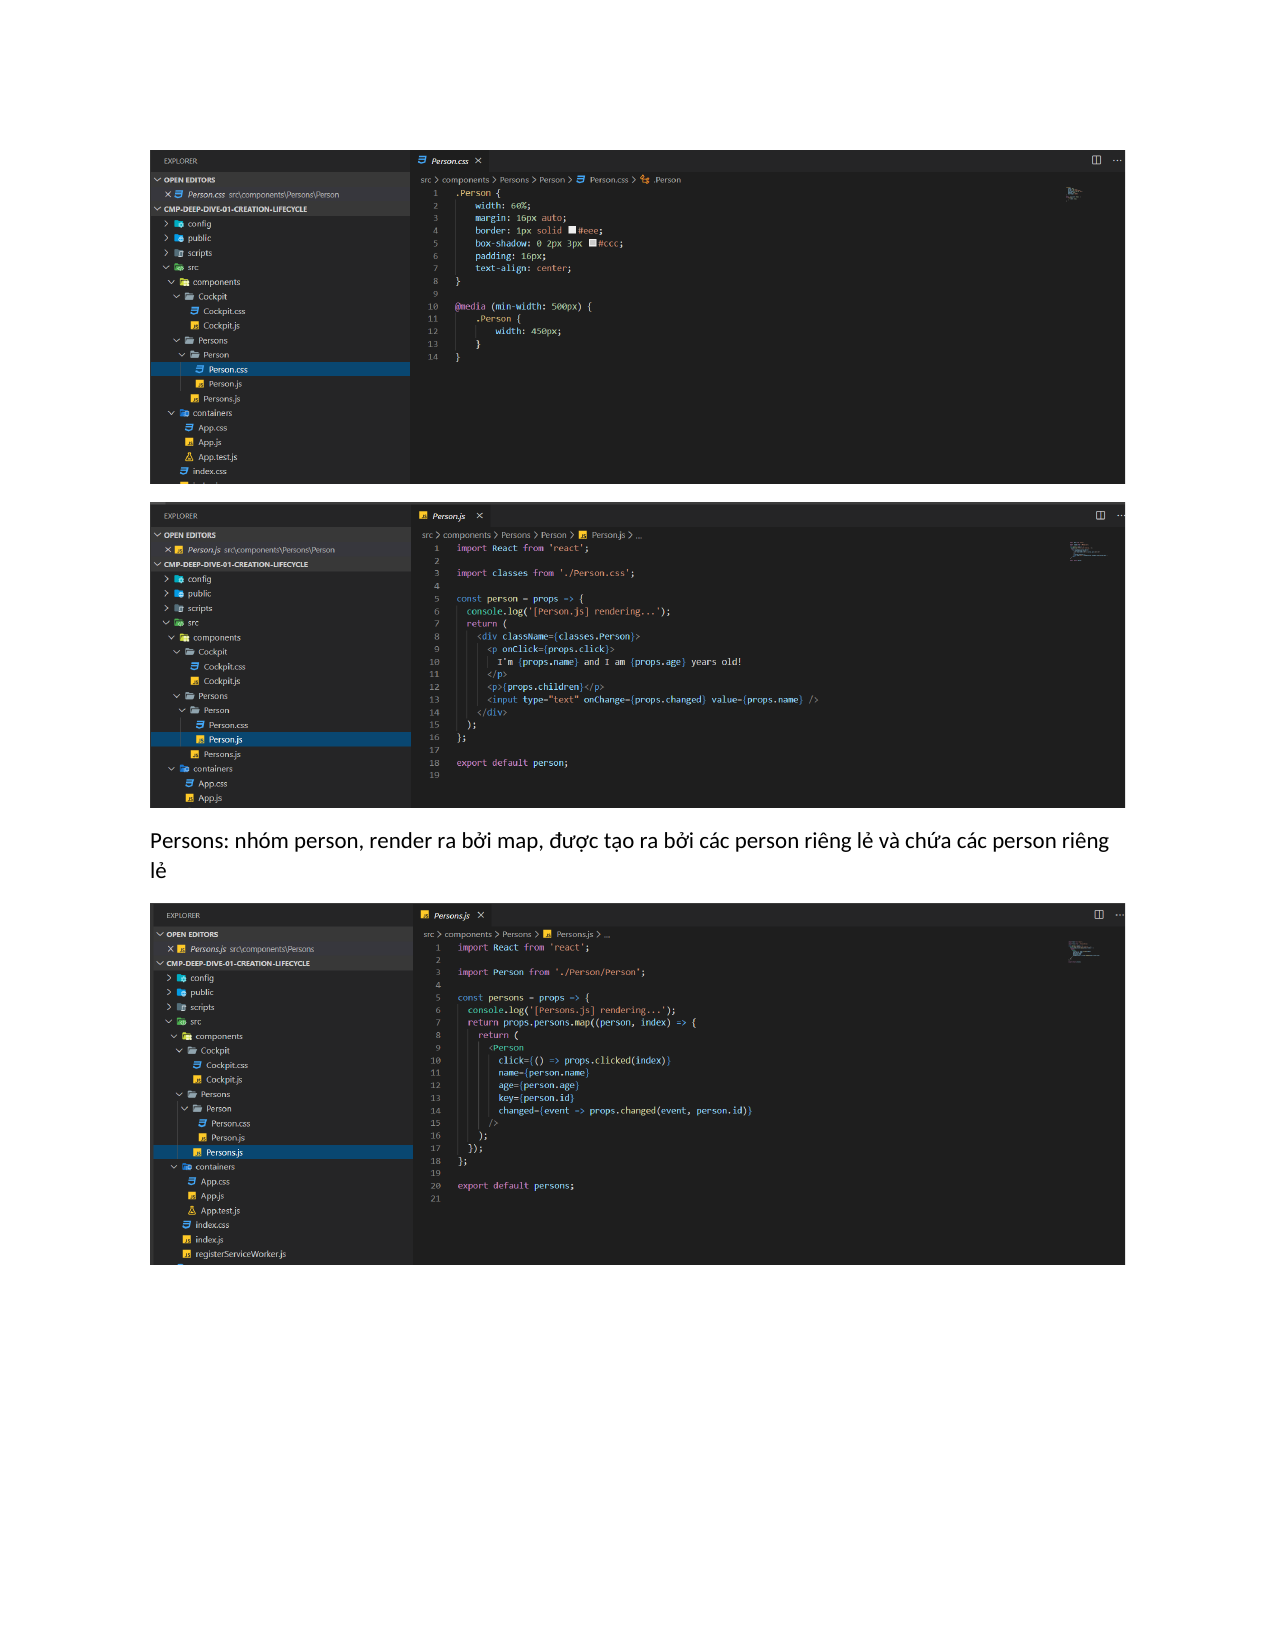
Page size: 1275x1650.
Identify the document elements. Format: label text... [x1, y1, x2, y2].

picture [150, 502, 1125, 808]
picture [150, 150, 1125, 484]
picture [150, 903, 1125, 1265]
text Persons: nhóm person, render ra bởi map, được tạo ra bởi các person riêng lẻ và chứa các person riêng lẻ [150, 826, 1125, 884]
